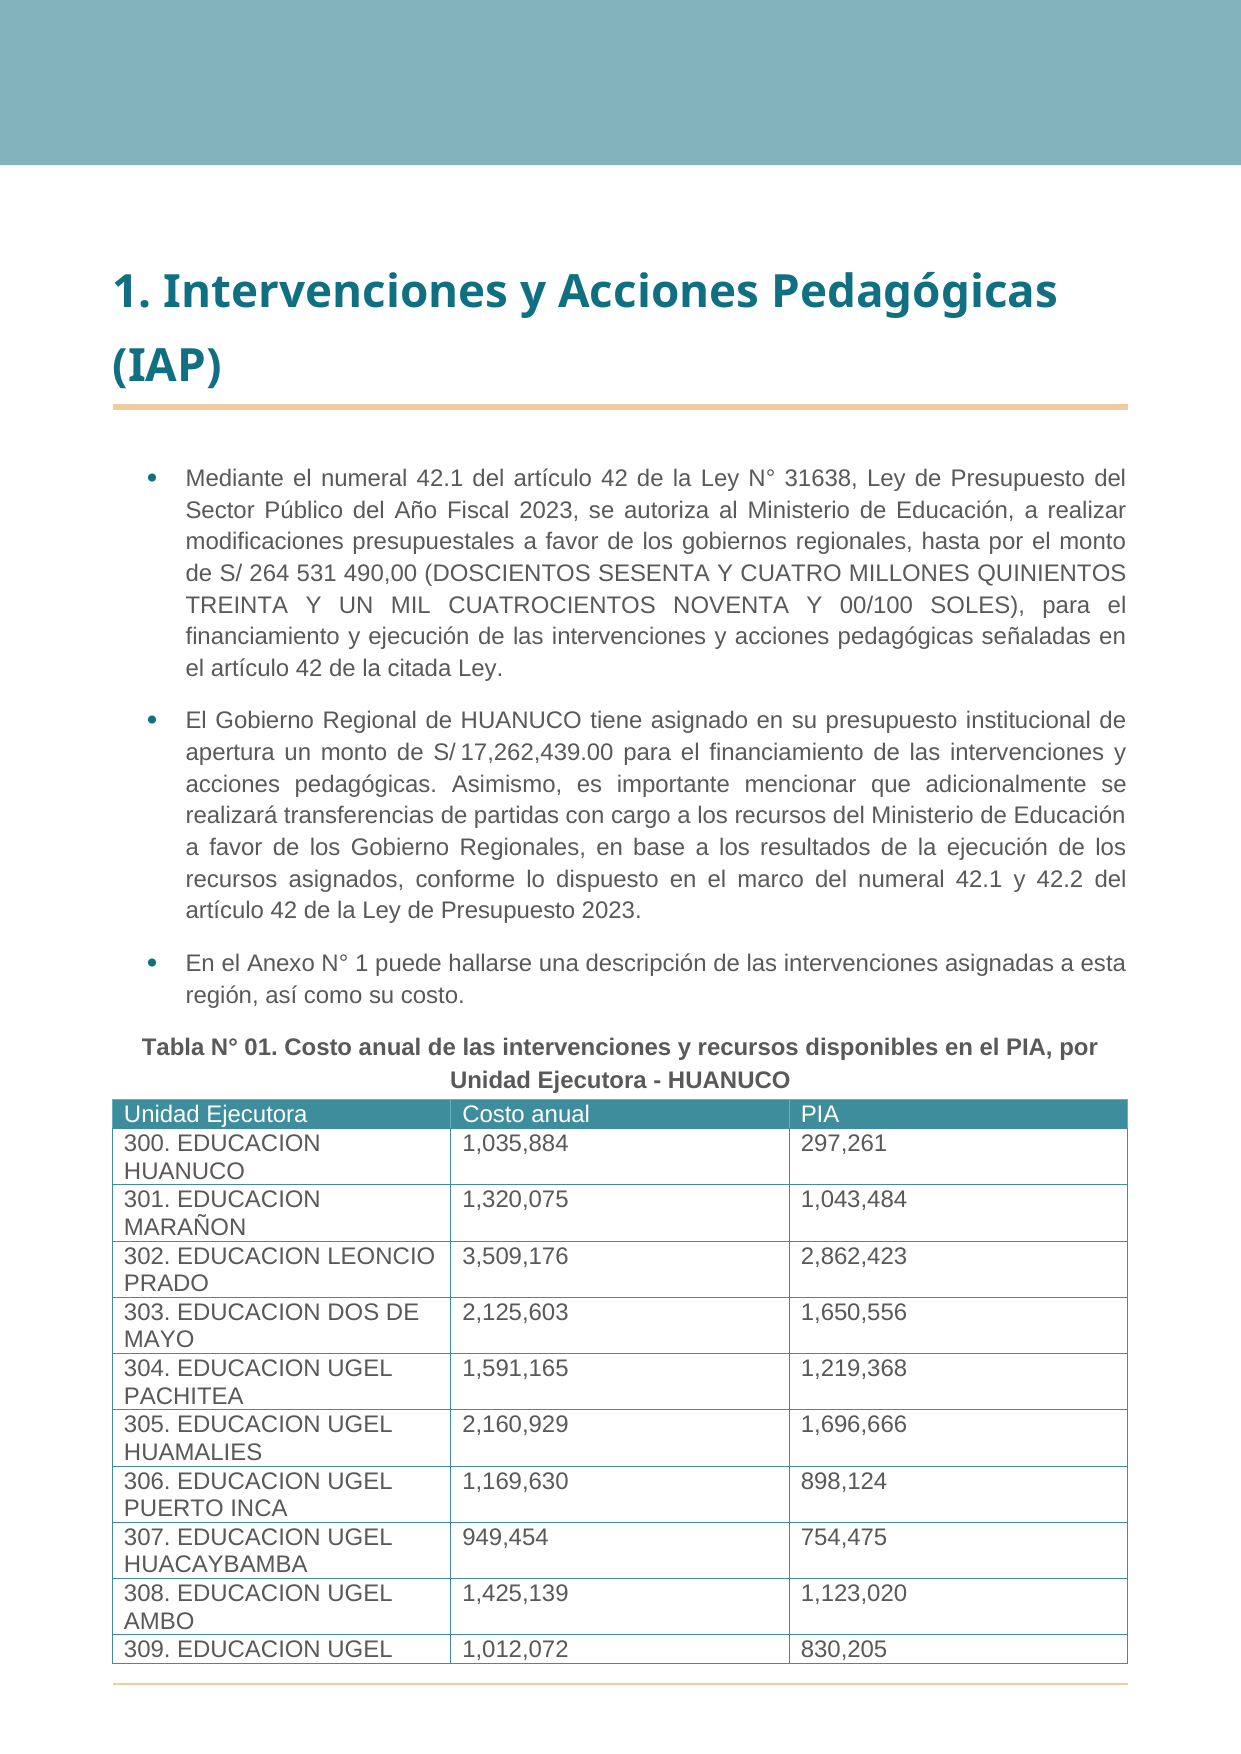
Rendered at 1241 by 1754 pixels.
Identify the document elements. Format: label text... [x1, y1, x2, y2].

table_cell 304. EDUCACION UGEL PACHITEA [113, 1354, 450, 1409]
table_cell 1,425,139 [451, 1579, 789, 1634]
table_cell 303. EDUCACION DOS DE MAYO [113, 1298, 450, 1353]
table_cell 754,475 [790, 1523, 1127, 1578]
table_cell 2,862,423 [790, 1242, 1127, 1297]
table_cell 300. EDUCACION HUANUCO [113, 1129, 450, 1184]
table_header Unidad Ejecutora [113, 1100, 450, 1128]
list En el Anexo N° 1 puede hallarse una descripción de las intervenciones asignadas a esta región, así como su costo. [148, 949, 1128, 1008]
table_cell 305. EDUCACION UGEL HUAMALIES [113, 1410, 450, 1466]
list Mediante el numeral 42.1 del artículo 42 de la Ley N° 31638, Ley de Presupuesto del Sector Público del Año Fiscal 2023, se autoriza al Ministerio de Educación, a realizar modificaciones presupuestales a favor de los gobiernos regionales, hasta por el monto de S/ 264 531 490,00 (DOSCIENTOS SESENTA Y CUATRO MILLONES QUINIENTOS TREINTA Y UN MIL CUATROCIENTOS NOVENTA Y 00/100 SOLES), para el financiamiento y ejecución de las intervenciones y acciones pedagógicas señaladas en el artículo 42 de la citada Ley. [148, 464, 1128, 682]
table_cell 1,169,630 [451, 1467, 789, 1522]
table_cell 1,219,368 [790, 1354, 1127, 1409]
table_cell 949,454 [451, 1523, 789, 1578]
subtitle 1. Intervenciones y Acciones Pedagógicas (IAP) [112, 258, 1128, 410]
table_header Costo anual [451, 1100, 789, 1128]
table_cell 308. EDUCACION UGEL AMBO [113, 1579, 450, 1634]
table_cell 1,591,165 [451, 1354, 789, 1409]
table_cell 1,320,075 [451, 1185, 789, 1241]
table_header PIA [790, 1100, 1127, 1128]
table_cell 1,012,072 [451, 1635, 789, 1663]
table_cell 2,125,603 [451, 1298, 789, 1353]
table_cell 306. EDUCACION UGEL PUERTO INCA [113, 1467, 450, 1522]
table_cell 1,650,556 [790, 1298, 1127, 1353]
table_cell 297,261 [790, 1129, 1127, 1184]
list El Gobierno Regional de HUANUCO tiene asignado en su presupuesto institucional de apertura un monto de S/ 17,262,439.00 para el financiamiento de las intervenciones y acciones pedagógicas. Asimismo, es importante mencionar que adicionalmente se realizará transferencias de partidas con cargo a los recursos del Ministerio de Educación a favor de los Gobierno Regionales, en base a los resultados de la ejecución de los recursos asignados, conforme lo dispuesto en el marco del numeral 42.1 y 42.2 del artículo 42 de la Ley de Presupuesto 2023. [148, 706, 1128, 924]
text Tabla N° 01. Costo anual de las intervenciones y recursos disponibles en el PIA, por Unidad Ejecutora - HUANUCO [112, 1033, 1128, 1094]
table_cell 1,043,484 [790, 1185, 1127, 1241]
table_cell 898,124 [790, 1467, 1127, 1522]
table_cell 1,123,020 [790, 1579, 1127, 1634]
table_cell 1,696,666 [790, 1410, 1127, 1466]
table_cell 309. EDUCACION UGEL LAURICOCHA [113, 1635, 450, 1663]
table_cell 307. EDUCACION UGEL HUACAYBAMBA [113, 1523, 450, 1578]
table_cell 301. EDUCACION MARAÑON [113, 1185, 450, 1241]
table_cell 2,160,929 [451, 1410, 789, 1466]
table_cell 3,509,176 [451, 1242, 789, 1297]
table_cell 302. EDUCACION LEONCIO PRADO [113, 1242, 450, 1297]
table_cell 1,035,884 [451, 1129, 789, 1184]
table_cell 830,205 [790, 1635, 1127, 1663]
